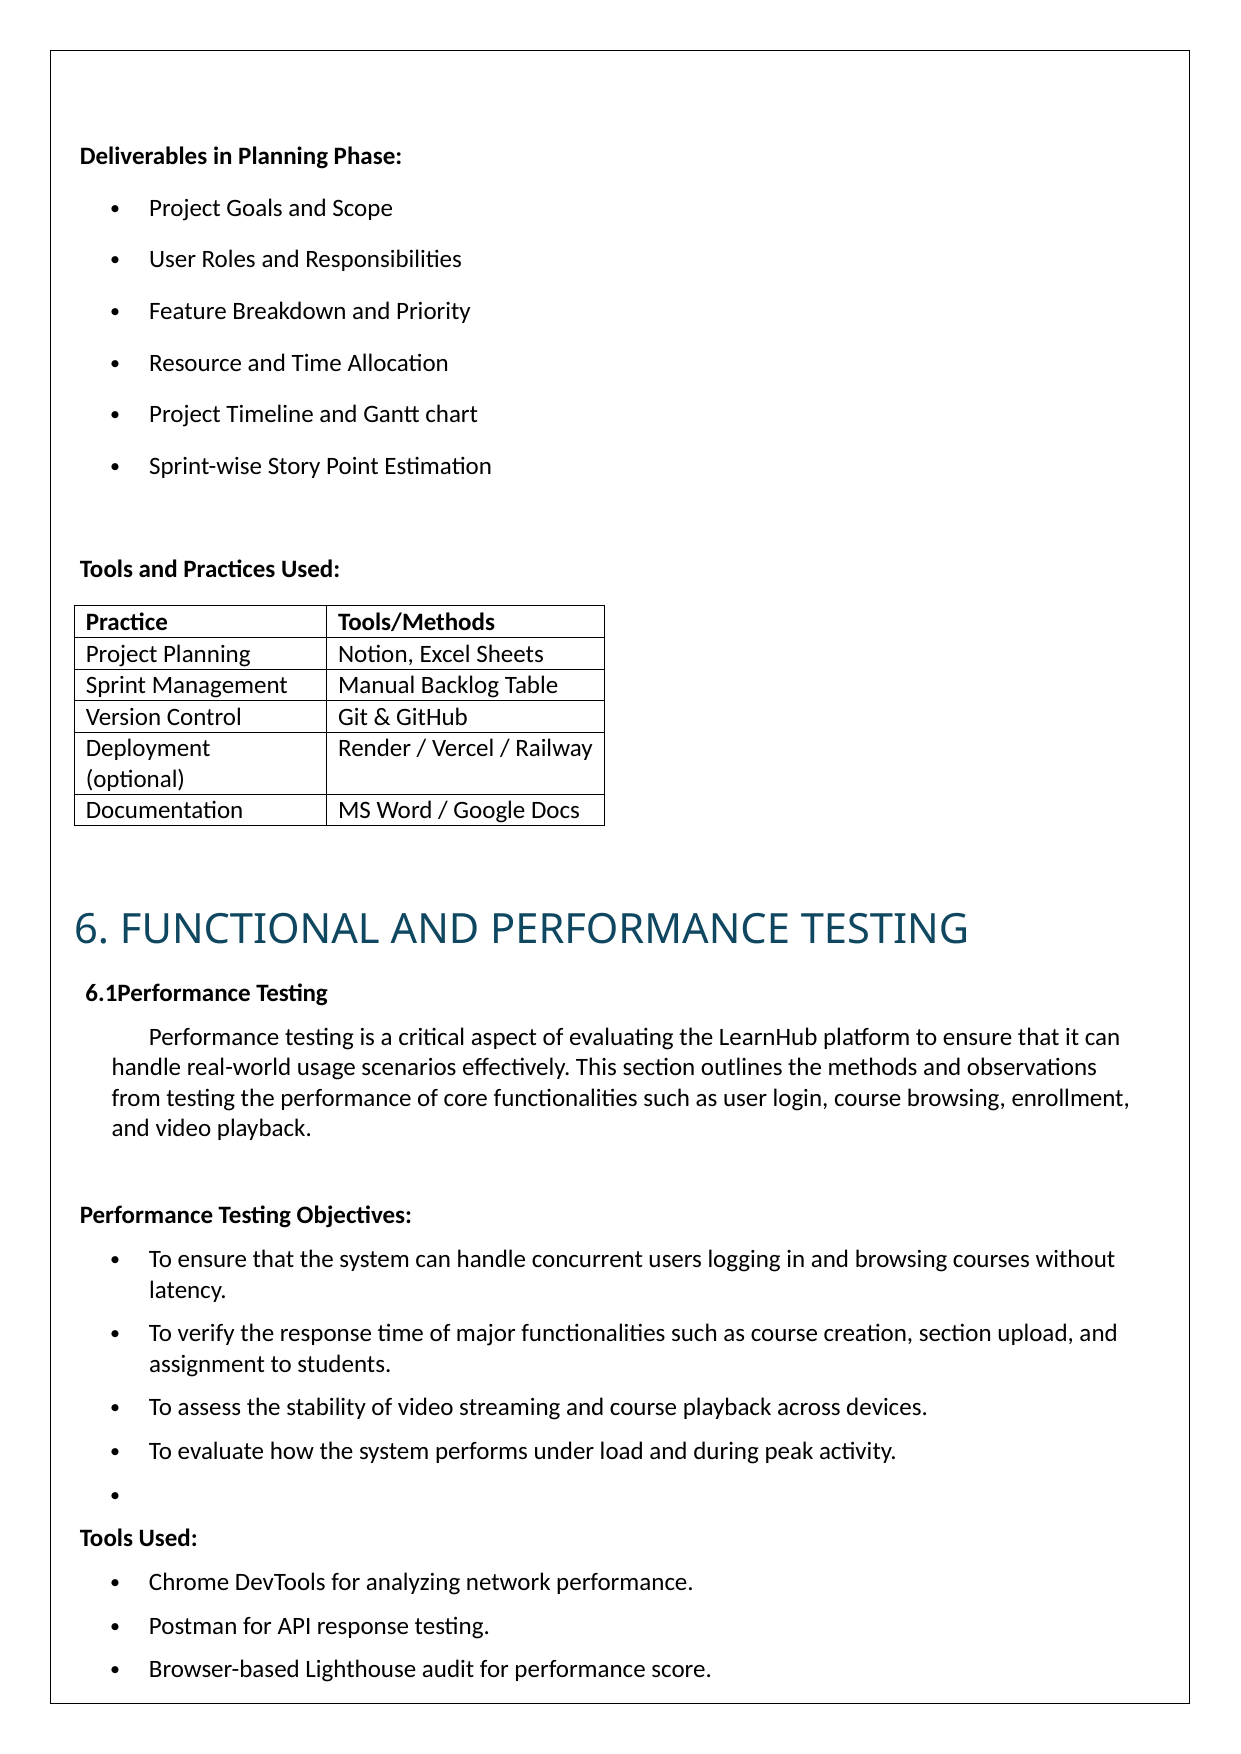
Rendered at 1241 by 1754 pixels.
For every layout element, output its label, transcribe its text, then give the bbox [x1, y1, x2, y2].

text Deliverables in Planning Phase: [74, 140, 1152, 171]
table_cell Deployment (optional) [75, 733, 326, 794]
text Performance Testing Objectives: [74, 1199, 1152, 1230]
table_cell Render / Vercel / Railway [327, 733, 604, 794]
subtitle 6. FUNCTIONAL AND PERFORMANCE TESTING [74, 899, 1152, 956]
table_header Practice [75, 606, 326, 637]
list Postman for API response testing. [111, 1610, 1152, 1640]
text Performance testing is a critical aspect of evaluating the LearnHub platform to ensure that it can handle real-world usage scenarios effectively. This section outlines the methods and observations from testing the performance of core functionalities such as user login, course browsing, enrollment, and video playback. [111, 1021, 1152, 1143]
table_cell Notion, Excel Sheets [327, 638, 604, 668]
list To verify the response time of major functionalities such as course creation, section upload, and assignment to students. [111, 1317, 1152, 1378]
list Resource and Time Allocation [111, 347, 1152, 377]
table_cell Manual Backlog Table [327, 670, 604, 700]
list Feature Breakdown and Priority [111, 295, 1152, 326]
text Tools and Practices Used: [74, 554, 1152, 584]
list Chrome DevTools for analyzing network performance. [111, 1566, 1152, 1597]
text Tools Used: [74, 1522, 1152, 1553]
table_cell Sprint Management [75, 670, 326, 700]
list To assess the stability of video streaming and course playback across devices. [111, 1392, 1152, 1422]
list Project Goals and Scope [111, 192, 1152, 222]
list To evaluate how the system performs under load and during peak activity. [111, 1435, 1152, 1466]
text 6.1Performance Testing [74, 977, 1152, 1008]
table_cell Documentation [75, 795, 326, 825]
list Browser-based Lighthouse audit for performance score. [111, 1653, 1152, 1684]
list Sprint-wise Story Point Estimation [111, 450, 1152, 481]
table_cell Project Planning [75, 638, 326, 668]
list To ensure that the system can handle concurrent users logging in and browsing courses without latency. [111, 1243, 1152, 1304]
list Project Timeline and Gantt chart [111, 399, 1152, 429]
list User Roles and Responsibilities [111, 244, 1152, 274]
table_header Tools/Methods [327, 606, 604, 637]
table_cell Version Control [75, 701, 326, 732]
table_cell Git & GitHub [327, 701, 604, 732]
table_cell MS Word / Google Docs [327, 795, 604, 825]
